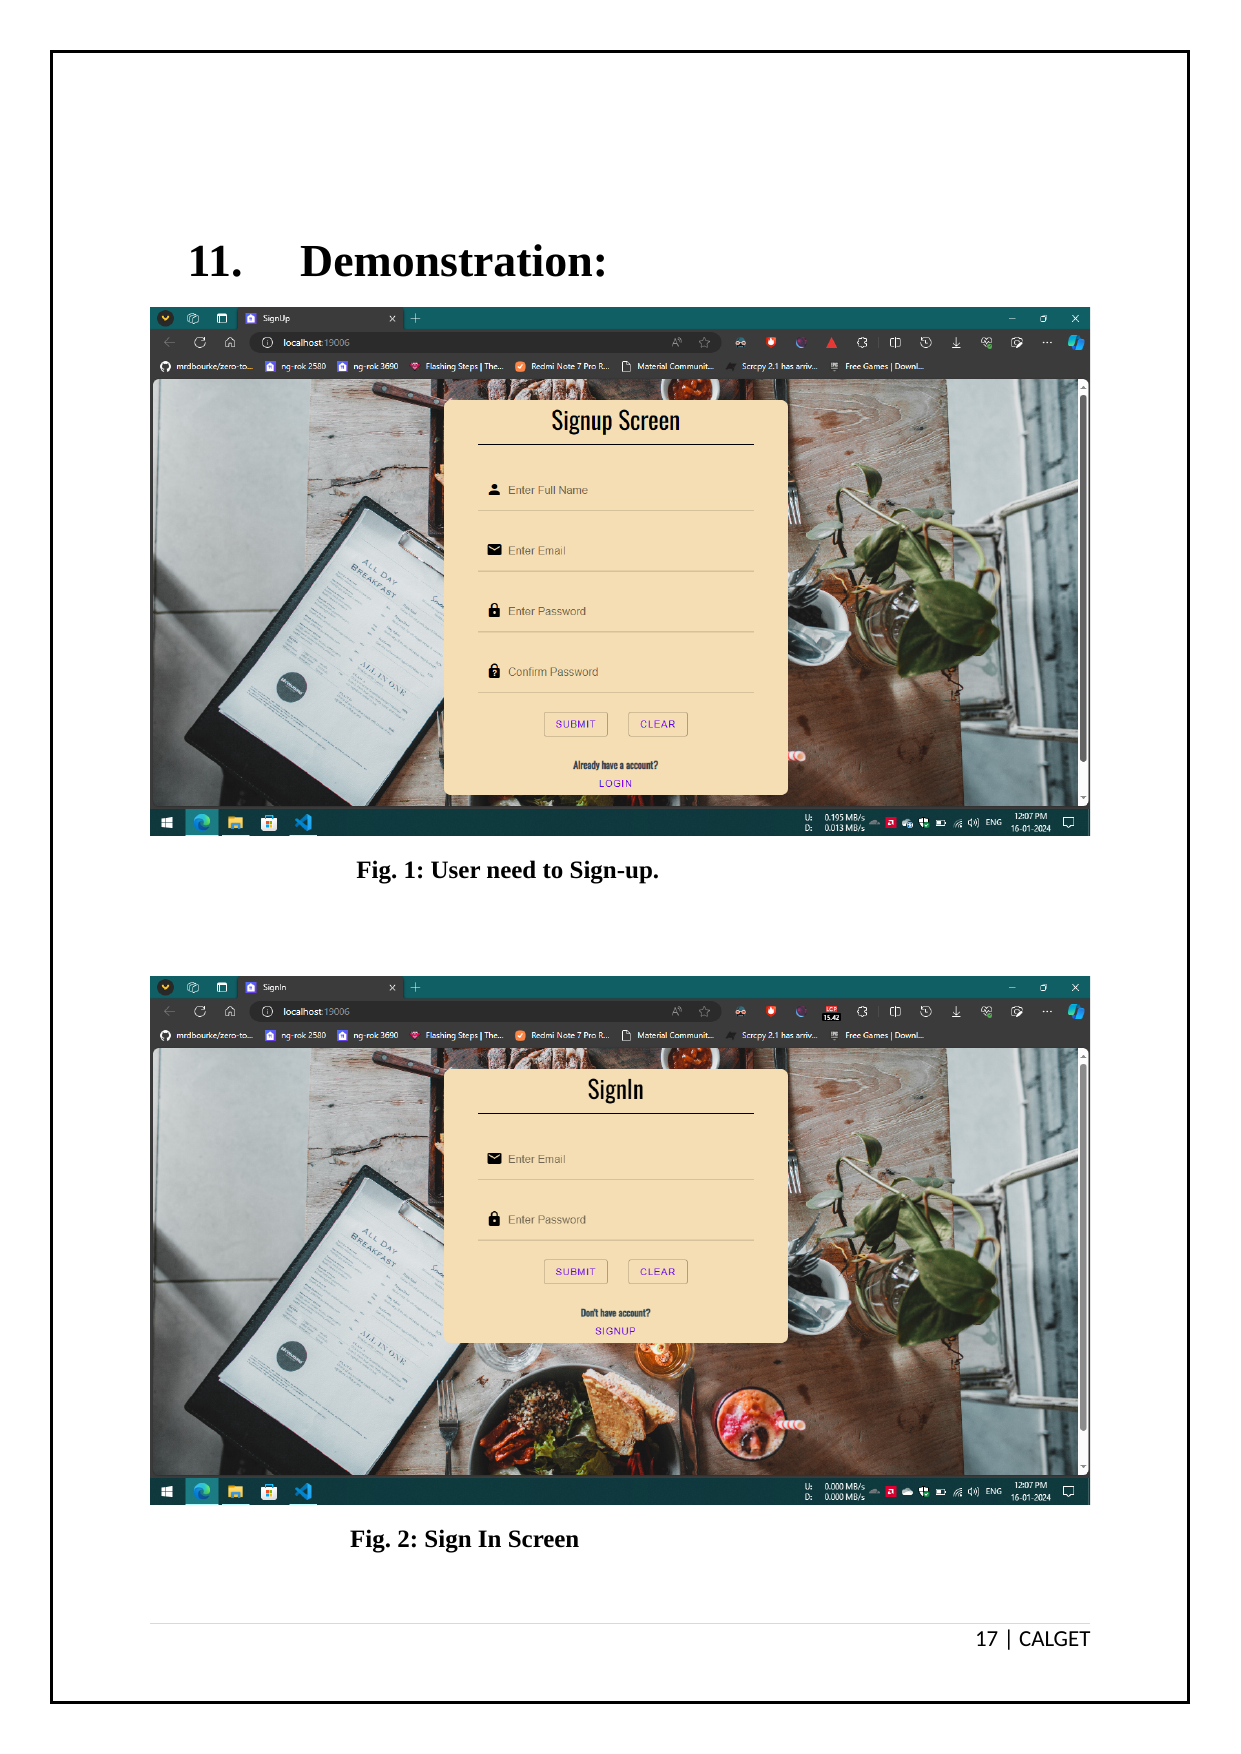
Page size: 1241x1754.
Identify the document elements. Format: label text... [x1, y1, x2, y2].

text Fig. 1: User need to Sign-up. [150, 855, 1090, 884]
list Demonstration: [187, 234, 1090, 287]
picture [150, 976, 1091, 1505]
text Fig. 2: Sign In Screen [150, 1524, 1090, 1552]
picture [150, 307, 1091, 836]
